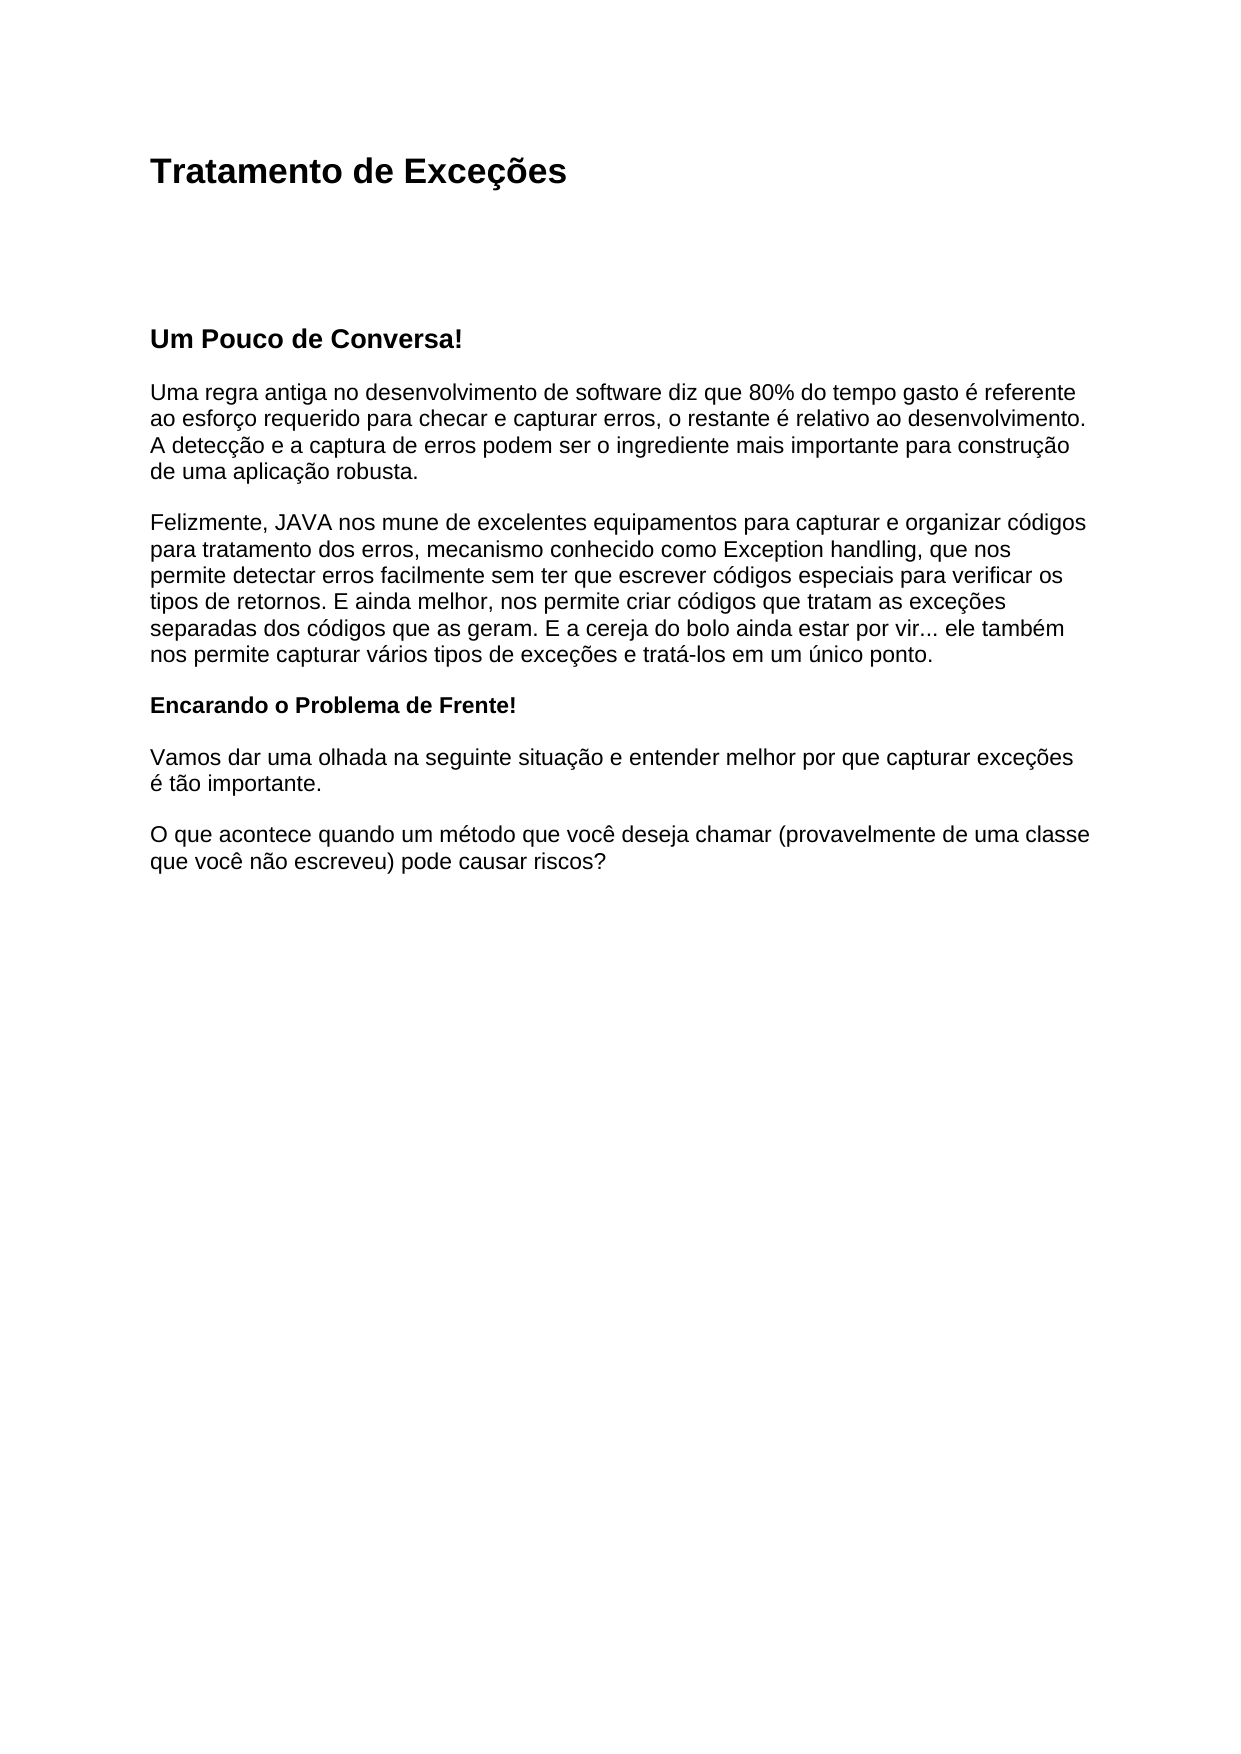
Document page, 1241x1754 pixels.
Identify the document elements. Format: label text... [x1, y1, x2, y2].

subtitle Tratamento de Exceções [150, 150, 1090, 191]
text Uma regra antiga no desenvolvimento de software diz que 80% do tempo gasto é referente ao esforço requerido para checar e capturar erros, o restante é relativo ao desenvolvimento. A detecção e a captura de erros podem ser o ingrediente mais importante para construção de uma aplicação robusta. [150, 379, 1090, 484]
text O que acontece quando um método que você deseja chamar (provavelmente de uma classe que você não escreveu) pode causar riscos? [150, 821, 1090, 874]
text Vamos dar uma olhada na seguinte situação e entender melhor por que capturar exceções é tão importante. [150, 744, 1090, 796]
text Felizmente, JAVA nos mune de excelentes equipamentos para capturar e organizar códigos para tratamento dos erros, mecanismo conhecido como Exception handling, que nos permite detectar erros facilmente sem ter que escrever códigos especiais para verificar os tipos de retornos. E ainda melhor, nos permite criar códigos que tratam as exceções separadas dos códigos que as geram. E a cereja do bolo ainda estar por vir... ele também nos permite capturar vários tipos de exceções e tratá-los em um único ponto. [150, 509, 1090, 667]
subtitle Um Pouco de Conversa! [150, 323, 1090, 354]
subtitle Encarando o Problema de Frente! [150, 692, 1090, 719]
